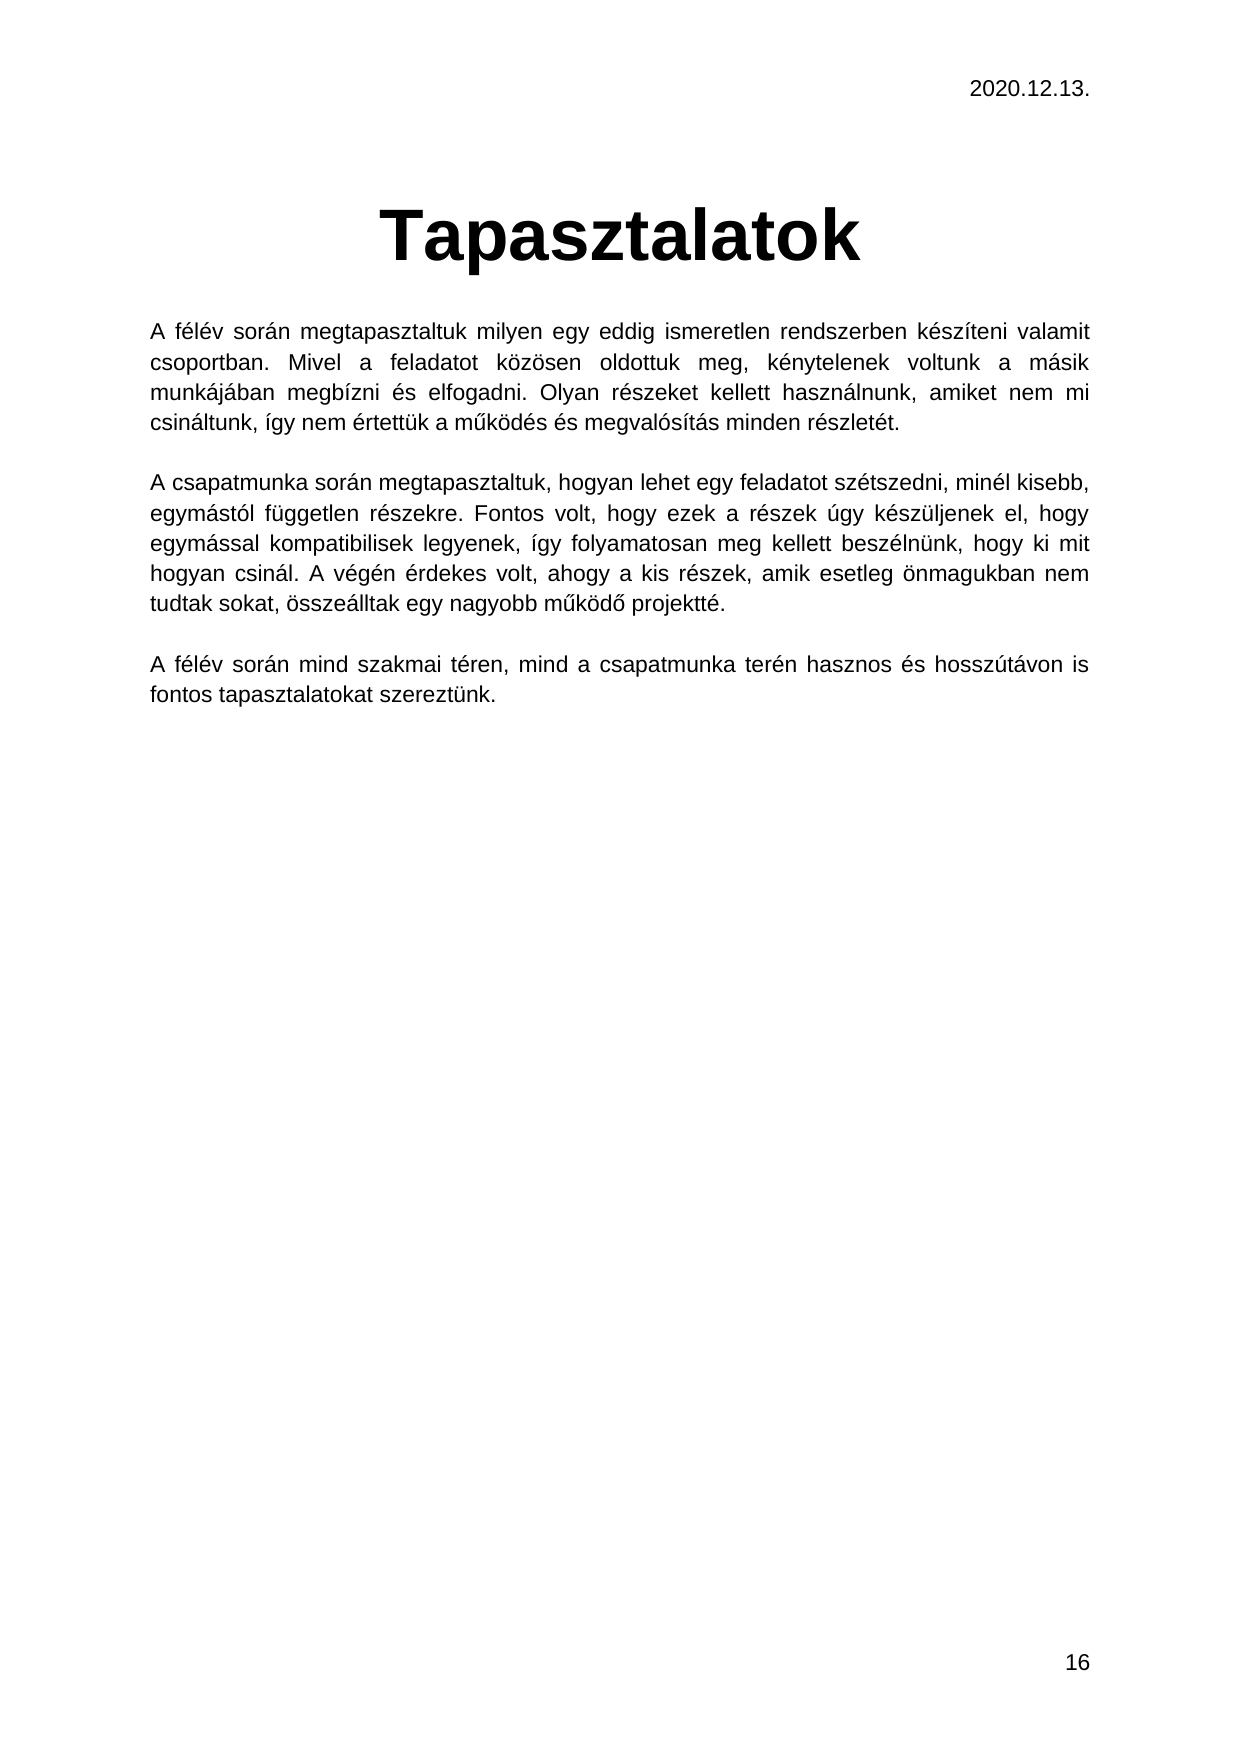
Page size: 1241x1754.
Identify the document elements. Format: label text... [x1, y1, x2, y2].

text A csapatmunka során megtapasztaltuk, hogyan lehet egy feladatot szétszedni, minél kisebb, egymástól független részekre. Fontos volt, hogy ezek a részek úgy készüljenek el, hogy egymással kompatibilisek legyenek, így folyamatosan meg kellett beszélnünk, hogy ki mit hogyan csinál. A végén érdekes volt, ahogy a kis részek, amik esetleg önmagukban nem tudtak sokat, összeálltak egy nagyobb működő projektté. [150, 469, 1090, 616]
subtitle Tapasztalatok [150, 192, 1090, 276]
text A félév során megtapasztaltuk milyen egy eddig ismeretlen rendszerben készíteni valamit csoportban. Mivel a feladatot közösen oldottuk meg, kénytelenek voltunk a másik munkájában megbízni és elfogadni. Olyan részeket kellett használnunk, amiket nem mi csináltunk, így nem értettük a működés és megvalósítás minden részletét. [150, 318, 1090, 435]
text A félév során mind szakmai téren, mind a csapatmunka terén hasznos és hosszútávon is fontos tapasztalatokat szereztünk. [150, 651, 1090, 707]
